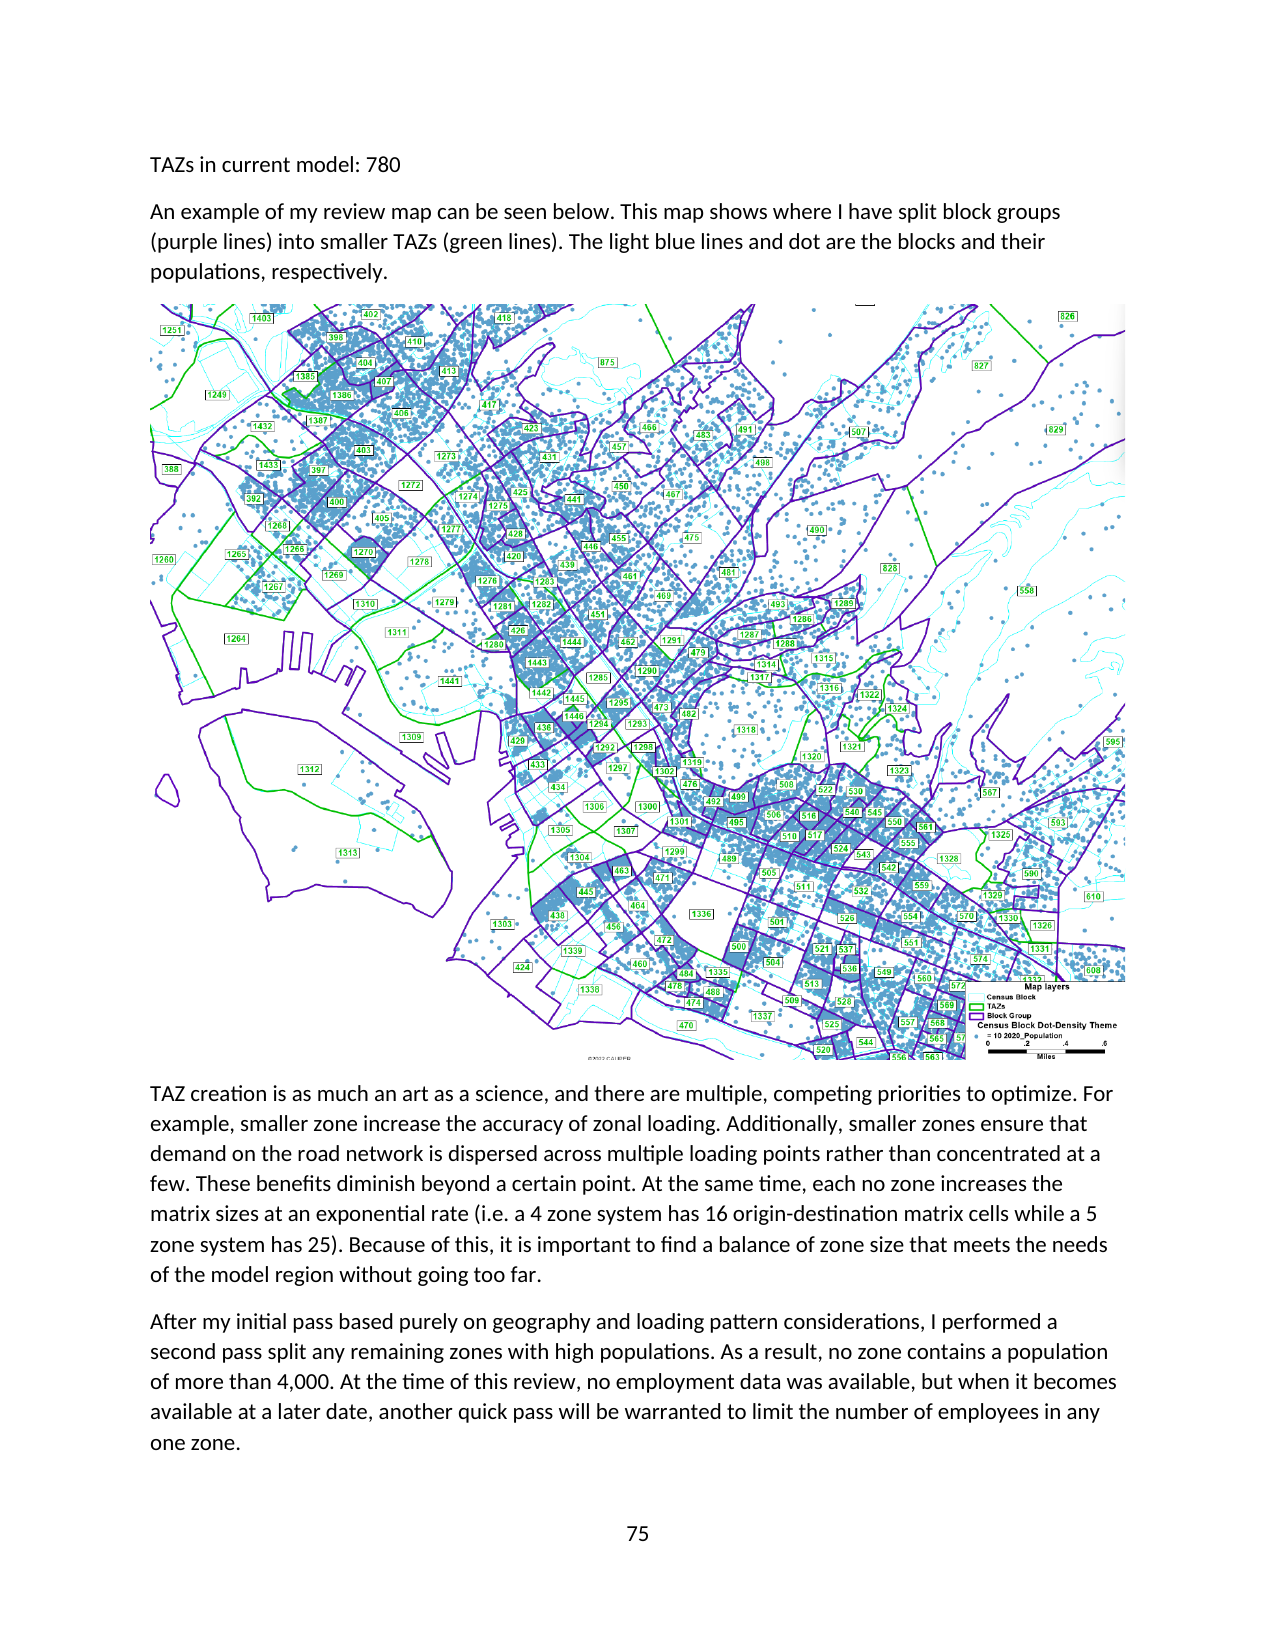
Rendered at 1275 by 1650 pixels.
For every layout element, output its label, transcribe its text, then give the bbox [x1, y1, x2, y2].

text TAZs in current model: 780 [150, 150, 1125, 178]
text An example of my review map can be seen below. This map shows where I have split block groups (purple lines) into smaller TAZs (green lines). The light blue lines and dot are the blocks and their populations, respectively. [150, 197, 1125, 285]
text TAZ creation is as much an art as a science, and there are multiple, competing priorities to optimize. For example, smaller zone increase the accuracy of zonal loading. Additionally, smaller zones ensure that demand on the road network is dispersed across multiple loading points rather than concentrated at a few. These benefits diminish beyond a certain point. At the same time, each no zone increases the matrix sizes at an exponential rate (i.e. a 4 zone system has 16 origin-destination matrix cells while a 5 zone system has 25). Because of this, it is important to find a balance of zone size that meets the needs of the model region without going too far. [150, 1079, 1125, 1288]
picture [150, 304, 1125, 1060]
text After my initial pass based purely on geography and loading pattern considerations, I performed a second pass split any remaining zones with high populations. As a result, no zone contains a population of more than 4,000. At the time of this review, no employment data was available, but when it becomes available at a later date, another quick pass will be warranted to limit the number of employees in any one zone. [150, 1307, 1125, 1456]
